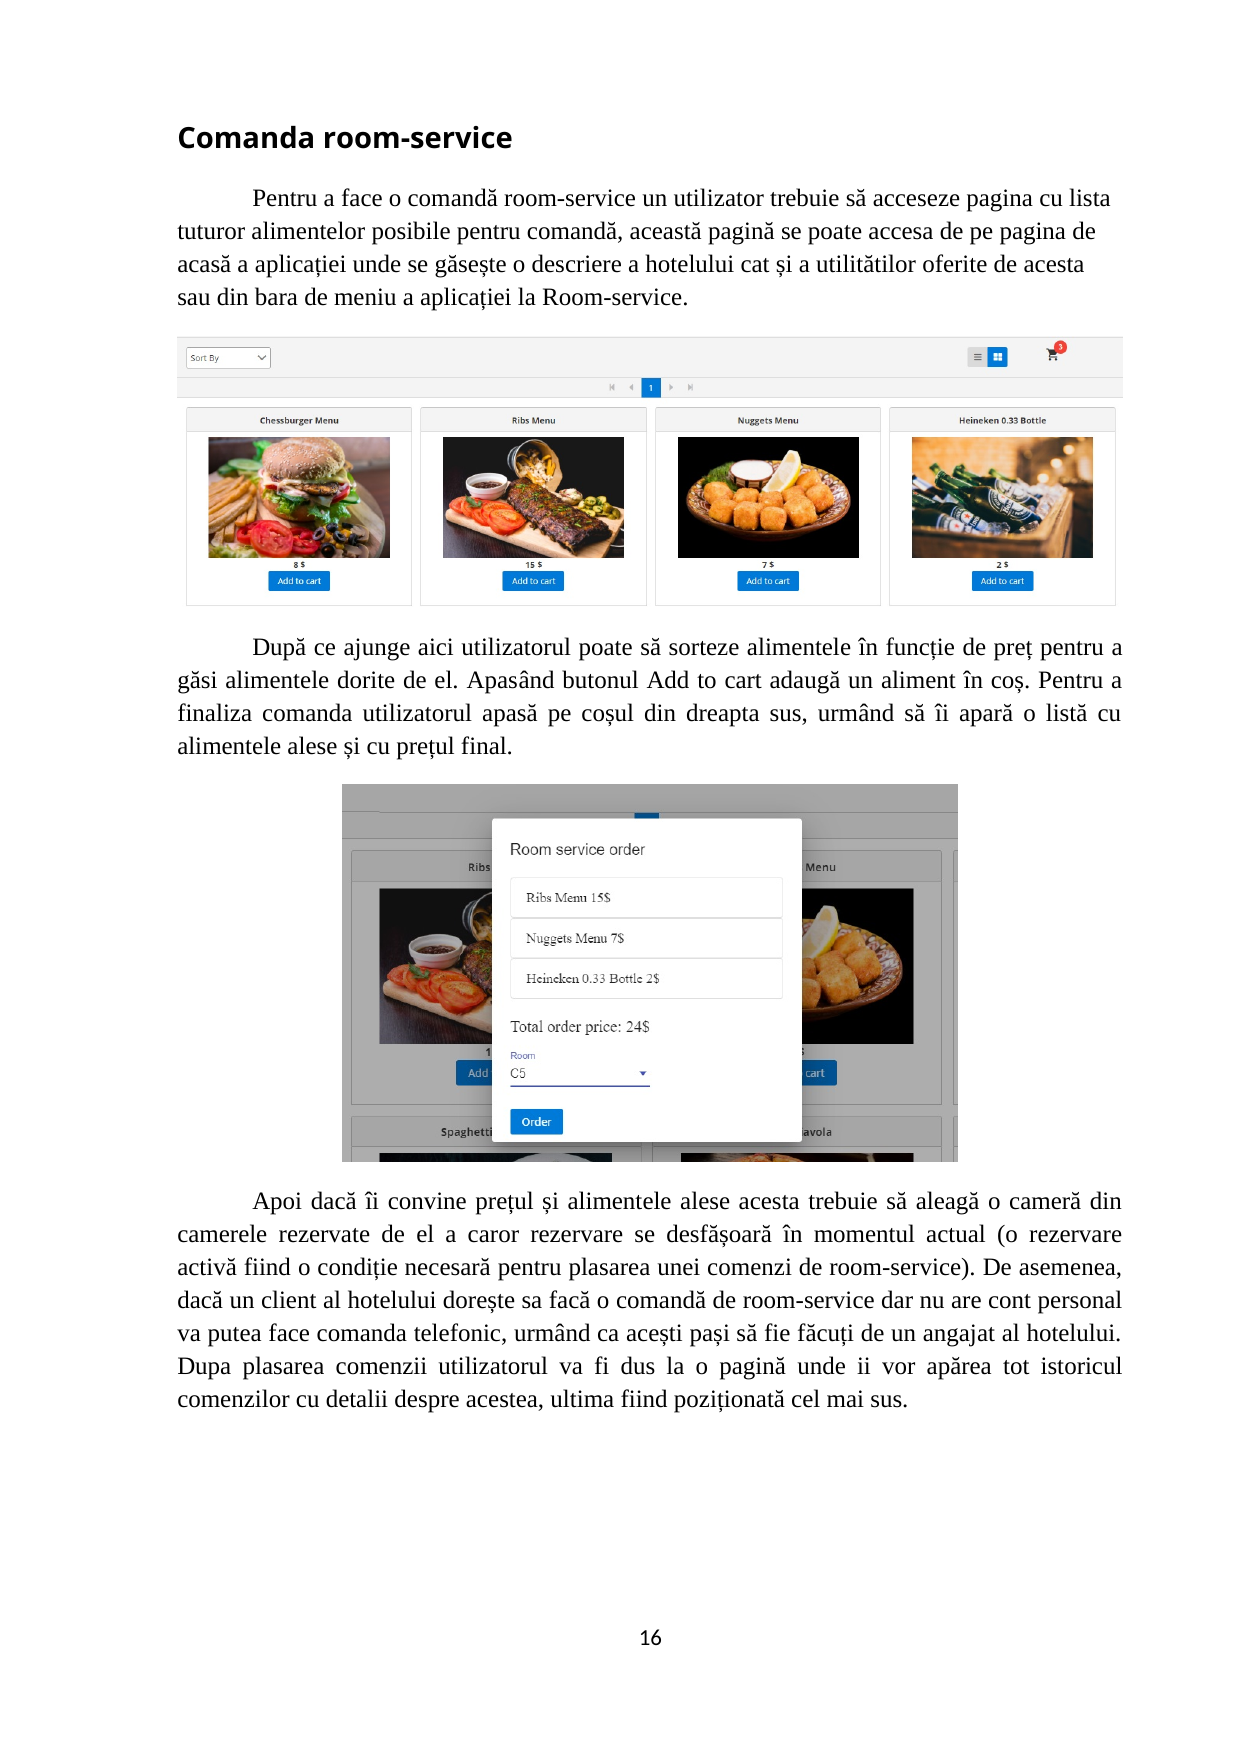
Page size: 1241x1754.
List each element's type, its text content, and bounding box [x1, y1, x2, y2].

picture [177, 336, 1123, 607]
picture [342, 784, 958, 1162]
text Pentru a face o comandă room-service un utilizator trebuie să acceseze pagina cu lista tuturor alimentelor posibile pentru comandă, această pagină se poate accesa de pe pagina de acasă a aplicației unde se găsește o descriere a hotelului cat și a utilitătilor oferite de acesta sau din bara de meniu a aplicației la Room-service. [177, 183, 1123, 311]
text Apoi dacă îi convine prețul și alimentele alese acesta trebuie să aleagă o cameră din camerele rezervate de el a caror rezervare se desfășoară în momentul actual (o rezervare activă fiind o condiție necesară pentru plasarea unei comenzi de room-service). De asemenea, dacă un client al hotelului dorește sa facă o comandă de room-service dar nu are cont personal va putea face comanda telefonic, urmând ca acești pași să fie făcuți de un angajat al hotelului. Dupa plasarea comenzii utilizatorul va fi dus la o pagină unde ii vor apărea tot istoricul comenzilor cu detalii despre acestea, ultima fiind poziționată cel mai sus. [177, 1186, 1123, 1413]
text Comanda room-service [177, 117, 1123, 157]
text După ce ajunge aici utilizatorul poate să sorteze alimentele în funcție de preț pentru a găsi alimentele dorite de el. Apasând butonul Add to cart adaugă un aliment în coș. Pentru a finaliza comanda utilizatorul apasă pe coșul din dreapta sus, urmând să îi apară o listă cu alimentele alese și cu prețul final. [177, 632, 1123, 759]
